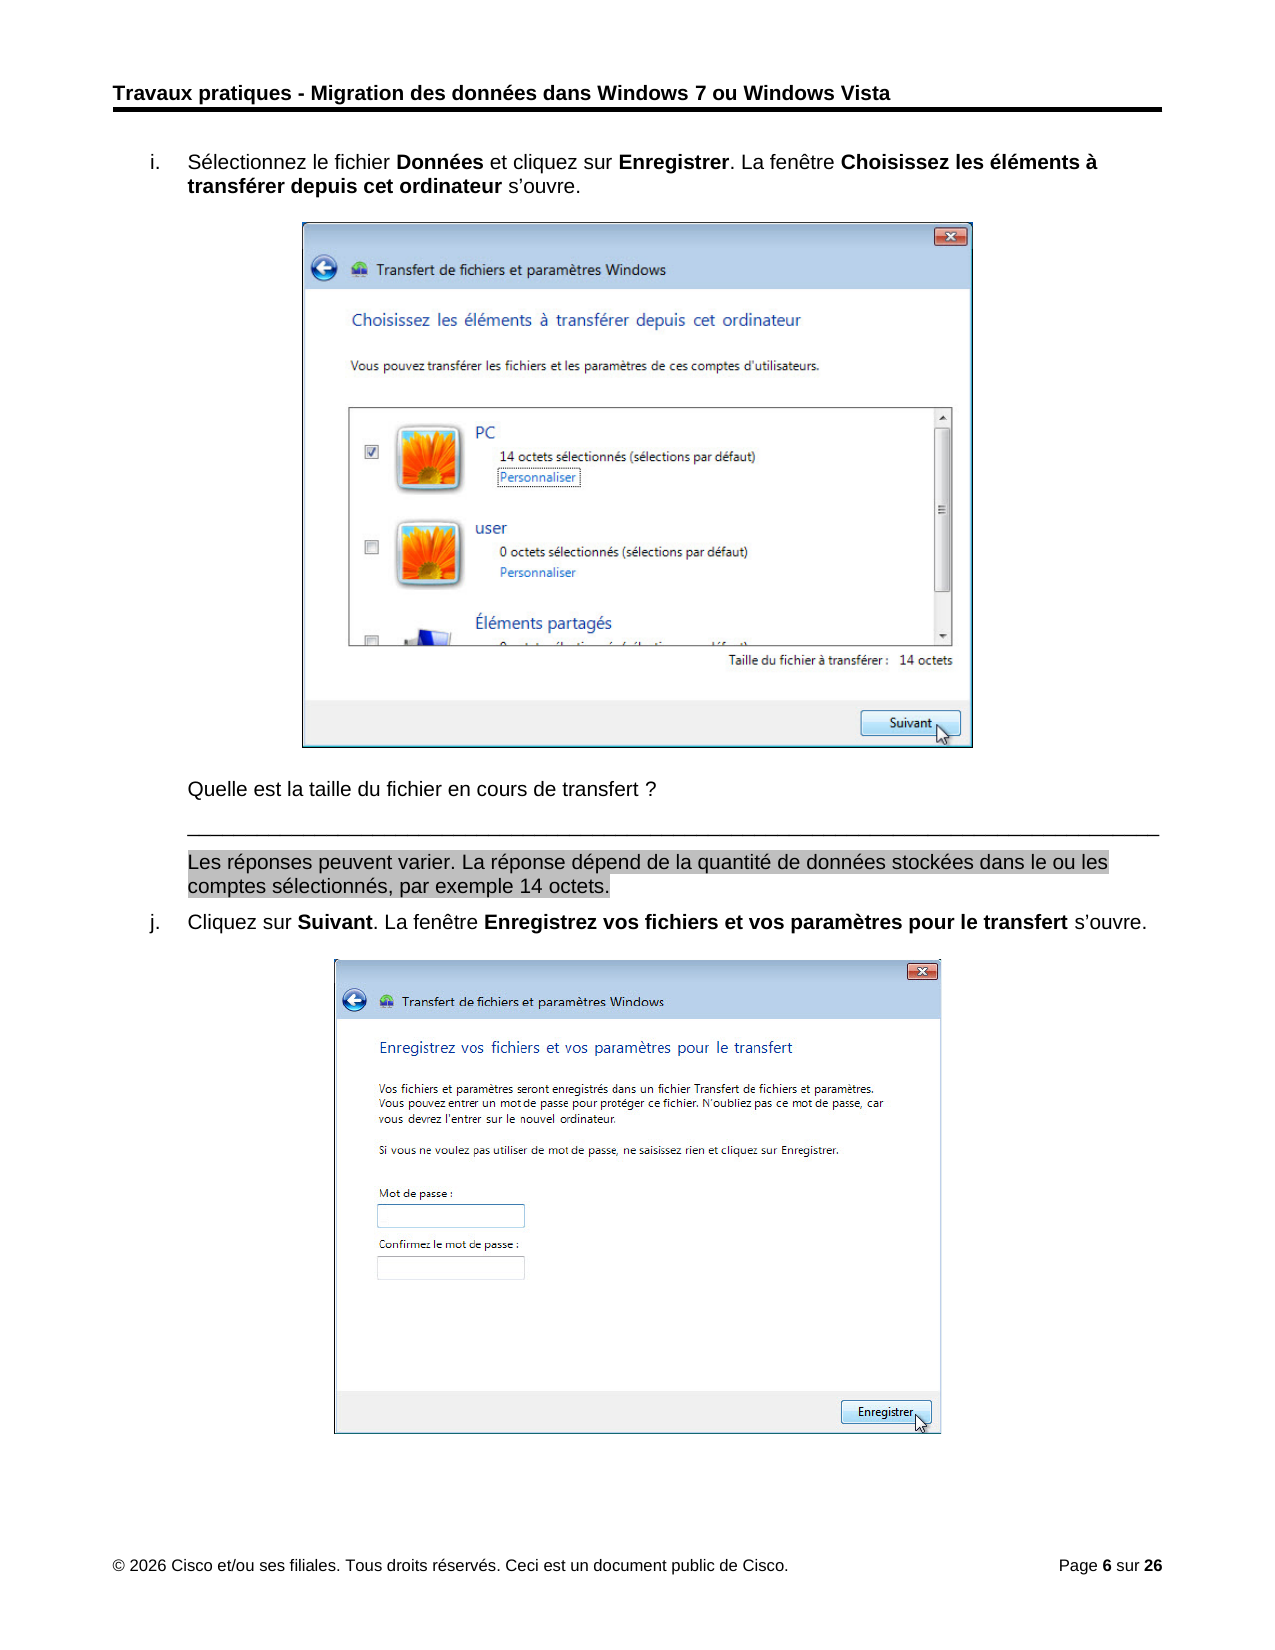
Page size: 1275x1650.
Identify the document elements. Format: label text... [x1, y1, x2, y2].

text ____________________________________________________________________________________ [187, 813, 1162, 837]
picture [302, 222, 973, 748]
text Les réponses peuvent varier. La réponse dépend de la quantité de données stockées dans le ou les comptes sélectionnés, par exemple 14 octets. [610, 850, 1162, 898]
text Quelle est la taille du fichier en cours de transfert ? [187, 777, 1162, 801]
text Cliquez sur Suivant. La fenêtre Enregistrez vos fichiers et vos paramètres pour le transfert s’ouvre. [150, 910, 1162, 934]
text Sélectionnez le fichier Données et cliquez sur Enregistrer. La fenêtre Choisissez les éléments à transférer depuis cet ordinateur s’ouvre. [150, 150, 1162, 198]
picture [334, 959, 942, 1434]
